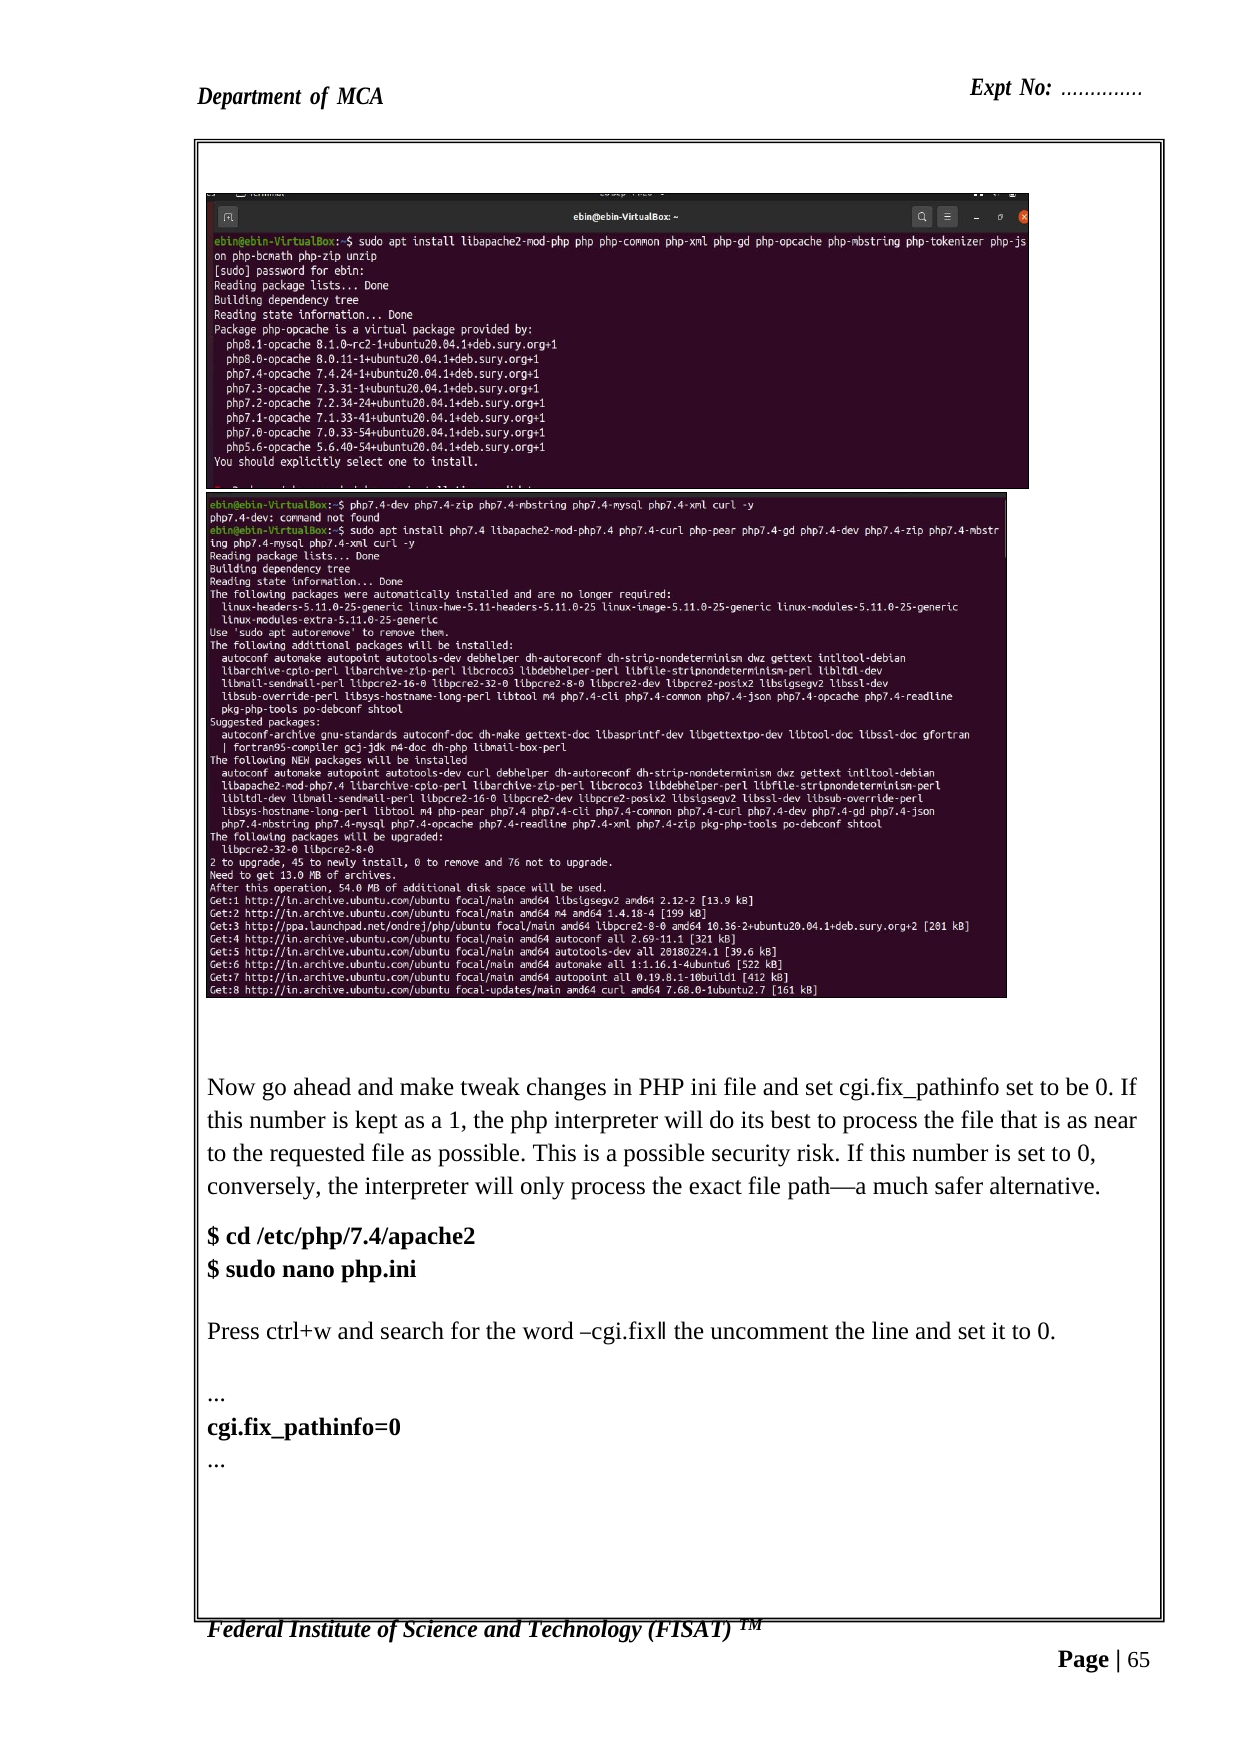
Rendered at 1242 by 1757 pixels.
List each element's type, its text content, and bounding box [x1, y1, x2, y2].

picture [207, 194, 1028, 488]
text ... [207, 1378, 1217, 1407]
subtitle cgi.fix_pathinfo=0 [207, 1412, 1217, 1440]
subtitle $ cd /etc/php/7.4/apache2 [207, 1221, 1217, 1250]
subtitle Federal Institute of Science and Technology (FISAT) TM [207, 1614, 1217, 1643]
text Press ctrl+w and search for the word ―cgi.fix‖ the uncomment the line and set it to 0. [207, 1316, 1217, 1344]
text Now go ahead and make tweak changes in PHP ini file and set cgi.fix_pathinfo set to be 0. If this number is kept as a 1, the php interpreter will do its best to process the file that is as near to the requested file as possible. This is a possible security risk. If this number is set to 0, conversely, the interpreter will only process the exact file path—a much safer alternative. [207, 1072, 1139, 1200]
text ... [207, 1444, 1217, 1473]
picture [207, 493, 1006, 997]
text $ sudo nano php.ini [207, 1254, 1217, 1283]
